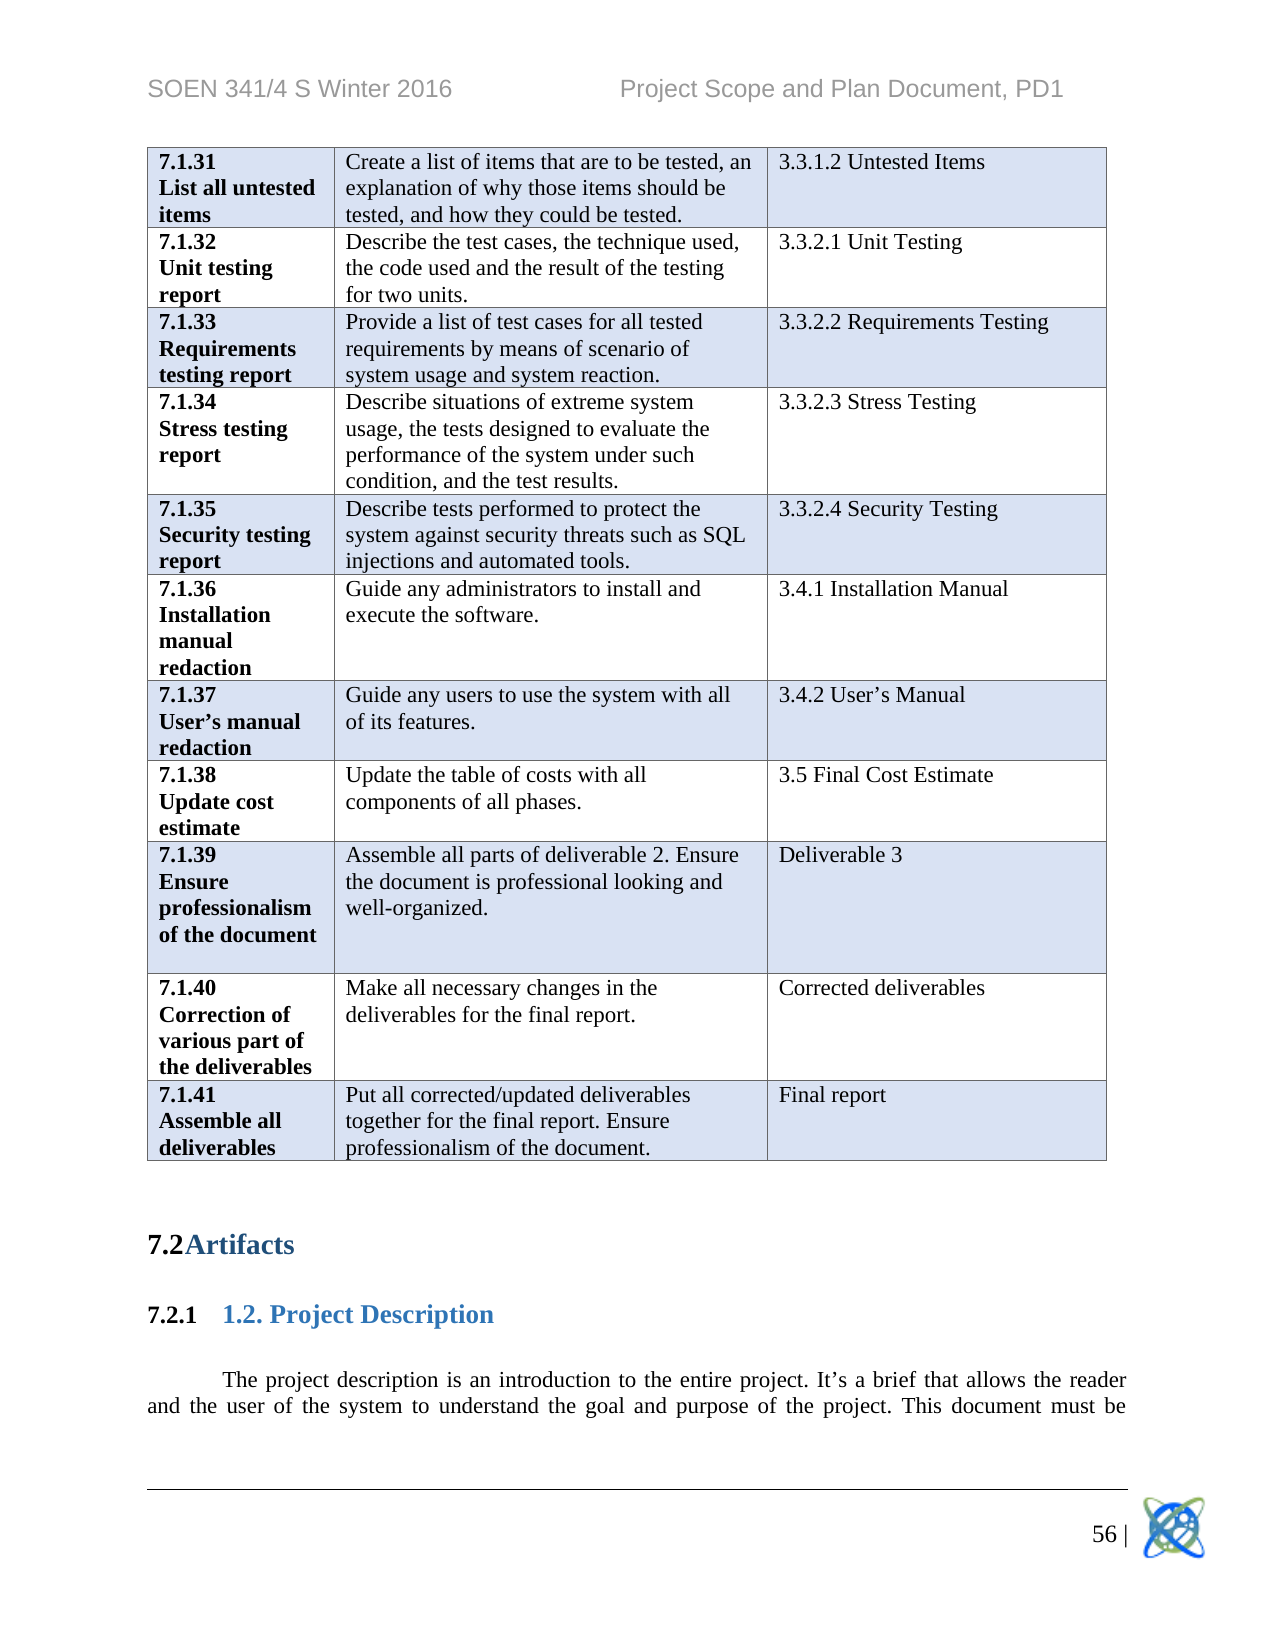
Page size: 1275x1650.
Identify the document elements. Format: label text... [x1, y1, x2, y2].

table_cell Describe the test cases, the technique used, the code used and the result of the testing for two units. [335, 228, 767, 307]
table_cell Provide a list of test cases for all tested requirements by means of scenario of system usage and system reaction. [335, 308, 767, 387]
table_cell Deliverable 3 [768, 842, 1106, 973]
subtitle Artifacts [147, 1227, 1128, 1261]
picture [1123, 1490, 1224, 1566]
table_cell 7.1.35 Security testing report [148, 495, 334, 574]
table_cell Corrected deliverables [768, 974, 1106, 1080]
table_cell Final report [768, 1081, 1106, 1160]
table_cell 7.1.40 Correction of various part of the deliverables [148, 974, 334, 1080]
table_cell 3.3.2.4 Security Testing [768, 495, 1106, 574]
table_cell 7.1.32 Unit testing report [148, 228, 334, 307]
table_cell Create a list of items that are to be tested, an explanation of why those items should be tested, and how they could be tested. [335, 148, 767, 227]
table_cell 7.1.33 Requirements testing report [148, 308, 334, 387]
table_cell Make all necessary changes in the deliverables for the final report. [335, 974, 767, 1080]
table_cell 3.4.1 Installation Manual [768, 575, 1106, 680]
table_cell 7.1.39 Ensure professionalism of the document [148, 842, 334, 973]
table_cell 3.3.2.2 Requirements Testing [768, 308, 1106, 387]
table_cell 3.5 Final Cost Estimate [768, 761, 1106, 841]
table_cell 7.1.37 User’s manual redaction [148, 681, 334, 760]
table_cell 3.3.2.1 Unit Testing [768, 228, 1106, 307]
text 1.2. Project Description [147, 1298, 1128, 1329]
table_cell 3.4.2 User’s Manual [768, 681, 1106, 760]
table_cell 7.1.38 Update cost estimate [148, 761, 334, 841]
table_cell 7.1.36 Installation manual redaction [148, 575, 334, 680]
table_cell 7.1.41 Assemble all deliverables [148, 1081, 334, 1160]
table_cell Put all corrected/updated deliverables together for the final report. Ensure professionalism of the document. [335, 1081, 767, 1160]
table_cell 7.1.31 List all untested items [148, 148, 334, 227]
table_cell Describe situations of extreme system usage, the tests designed to evaluate the performance of the system under such condition, and the test results. [335, 388, 767, 494]
table_cell 7.1.34 Stress testing report [148, 388, 334, 494]
table_cell Update the table of costs with all components of all phases. [335, 761, 767, 841]
table_cell 3.3.2.3 Stress Testing [768, 388, 1106, 494]
table_cell Guide any users to use the system with all of its features. [335, 681, 767, 760]
table_cell Guide any administrators to install and execute the software. [335, 575, 767, 680]
table_cell Describe tests performed to protect the system against security threats such as SQL injections and automated tools. [335, 495, 767, 574]
table_cell Assemble all parts of deliverable 2. Ensure the document is professional looking and well-organized. [335, 842, 767, 973]
table_cell 3.3.1.2 Untested Items [768, 148, 1106, 227]
